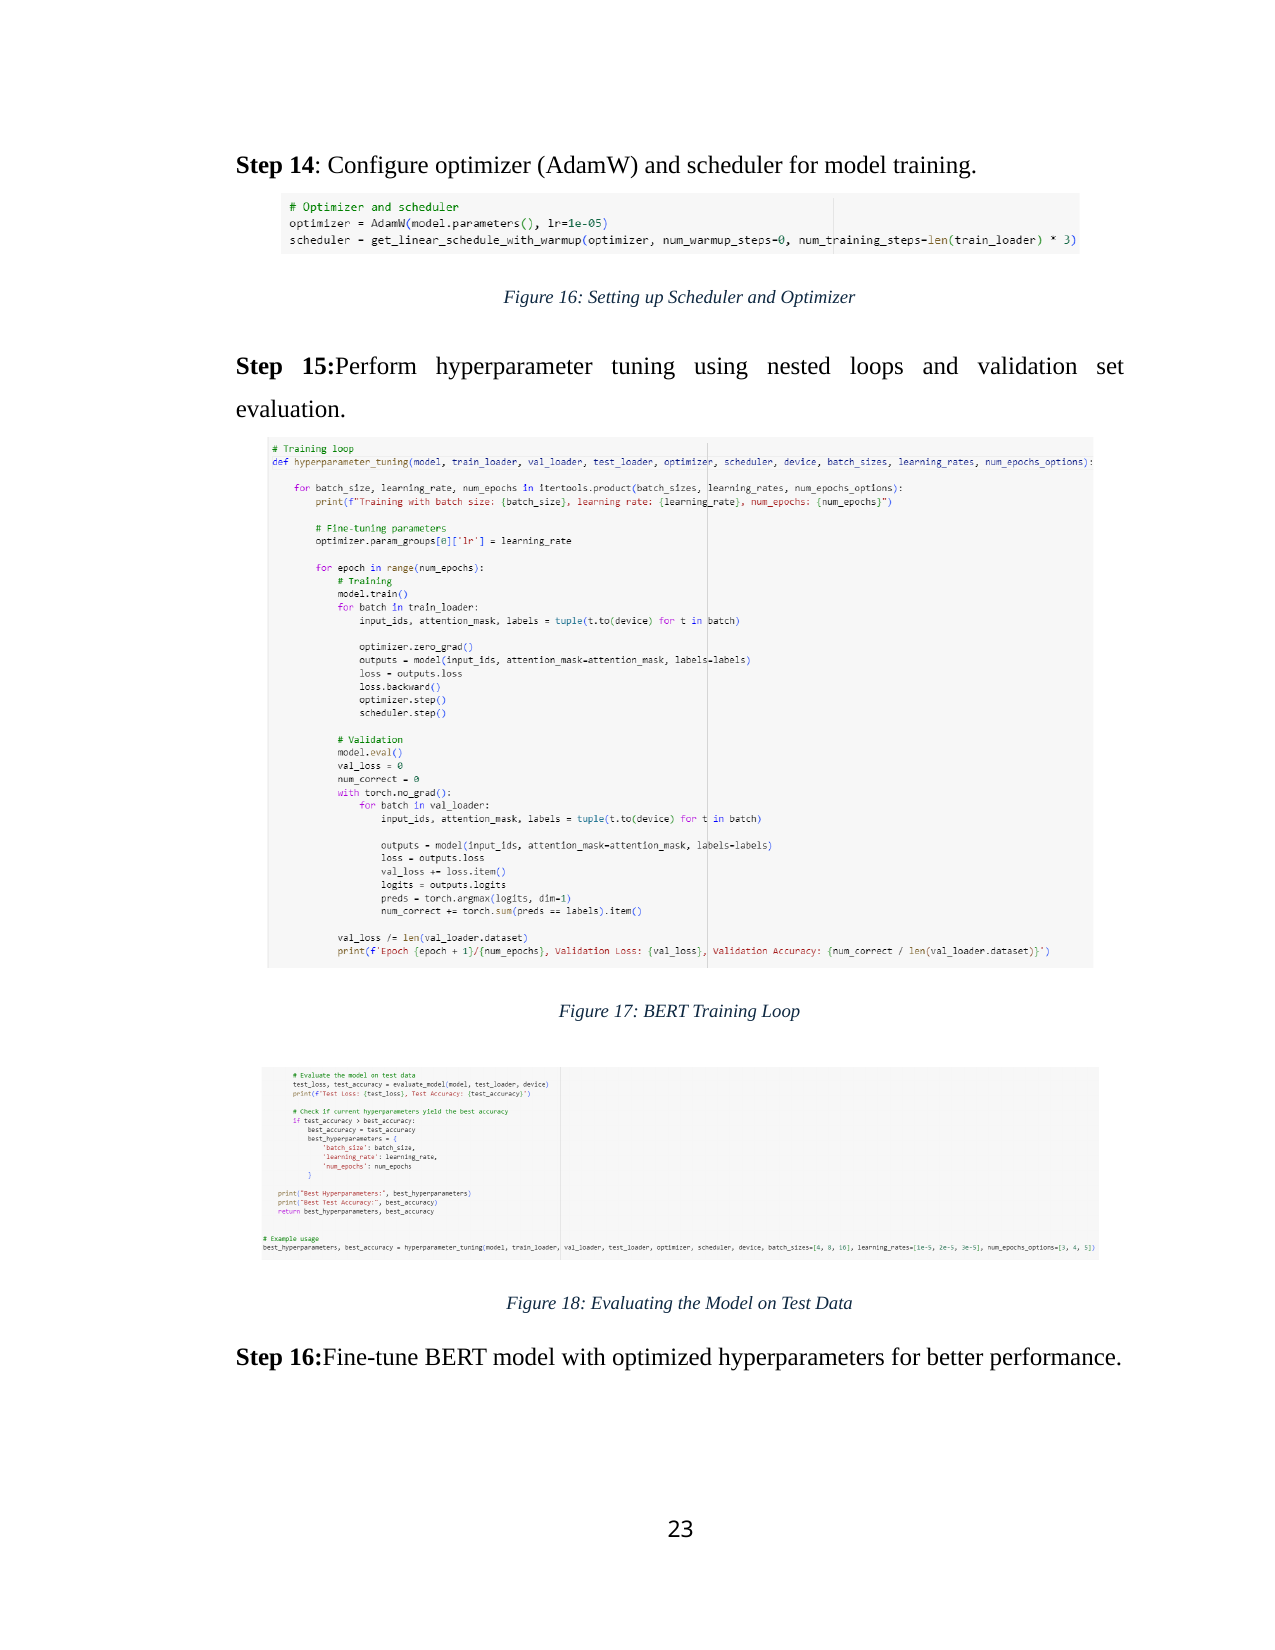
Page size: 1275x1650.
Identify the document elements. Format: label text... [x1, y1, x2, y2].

text Step 16:Fine-tune BERT model with optimized hyperparameters for better performance. [236, 1342, 1125, 1370]
text Step 15:Perform hyperparameter tuning using nested loops and validation set evaluation. [236, 351, 1125, 423]
text Figure 17: BERT Training Loop [236, 1000, 1125, 1022]
text Figure 16: Setting up Scheduler and Optimizer [236, 286, 1125, 308]
text Step 14: Configure optimizer (AdamW) and scheduler for model training. [236, 150, 1125, 179]
picture [267, 437, 1094, 968]
picture [261, 1067, 1099, 1260]
text Figure 18: Evaluating the Model on Test Data [236, 1292, 1125, 1313]
picture [281, 193, 1080, 254]
